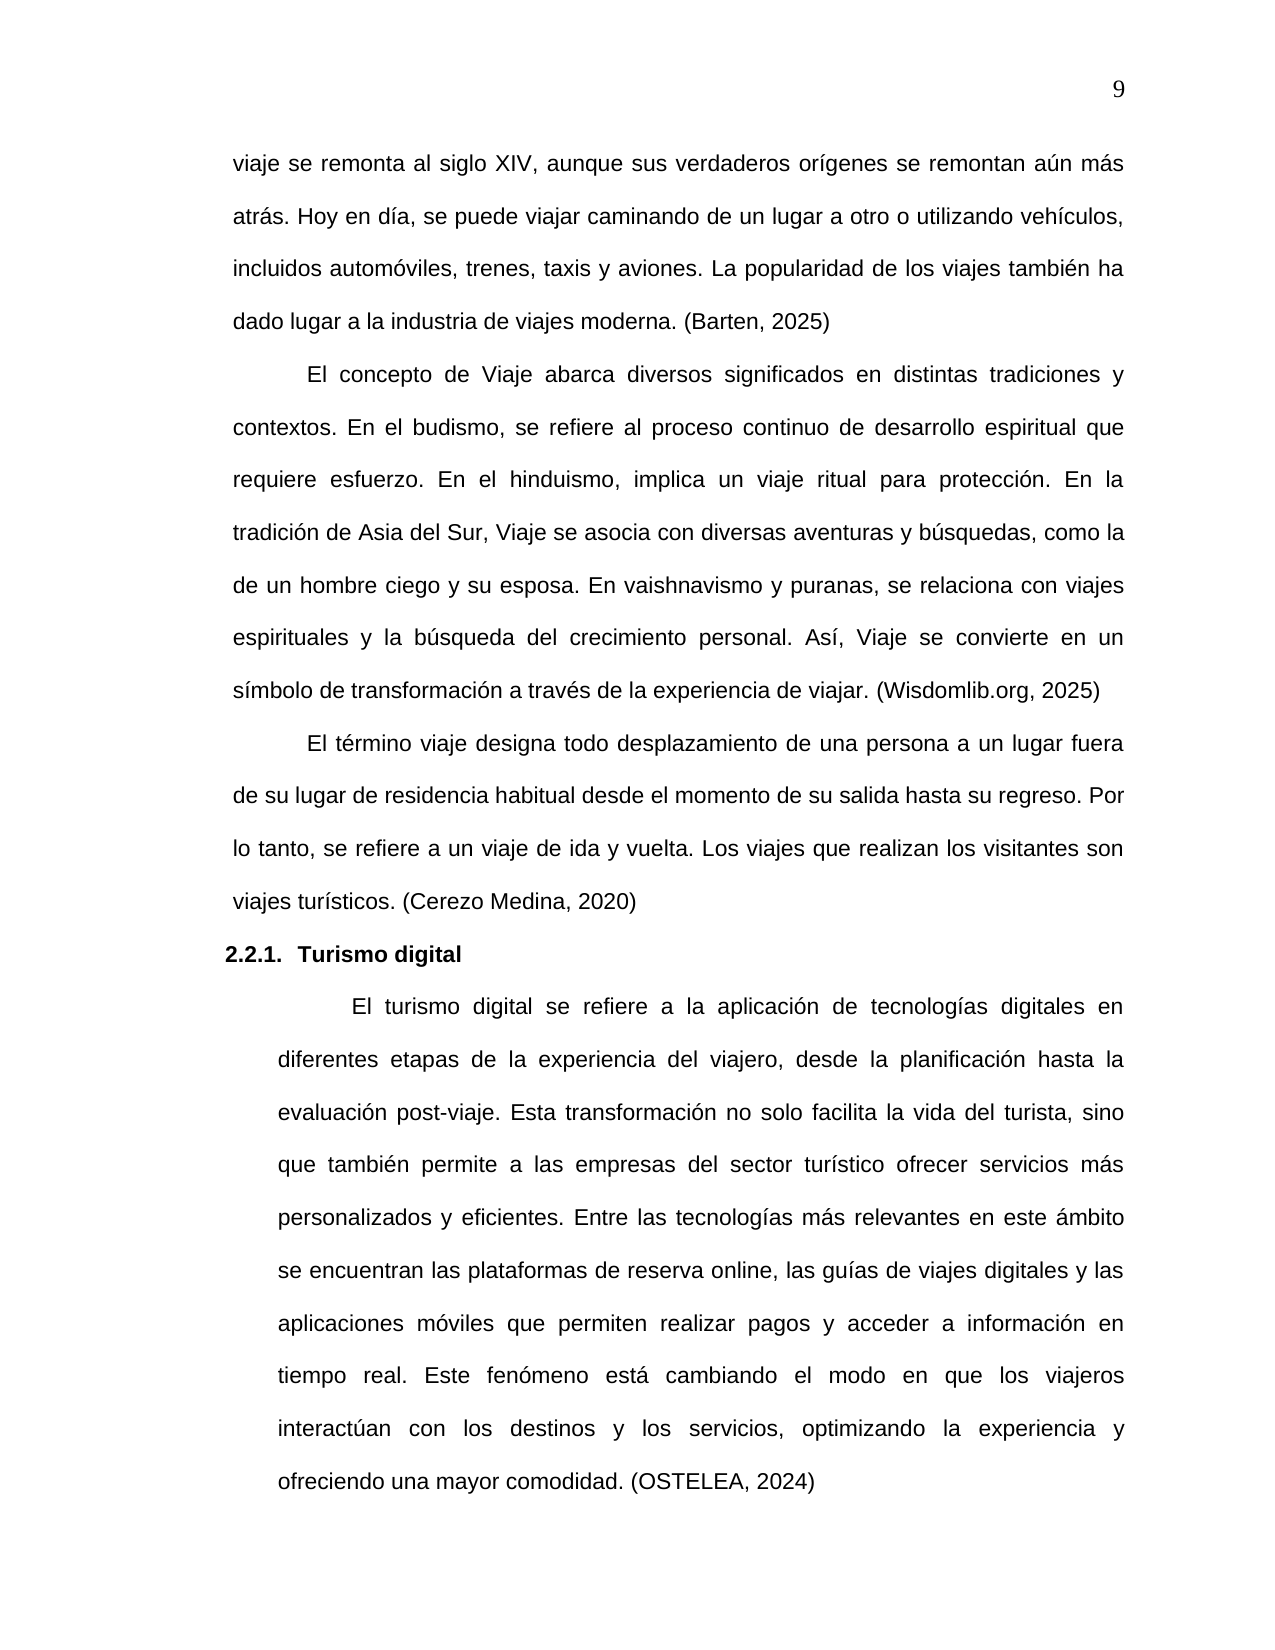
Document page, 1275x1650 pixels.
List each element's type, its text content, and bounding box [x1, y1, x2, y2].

list El concepto de Viaje abarca diversos significados en distintas tradiciones y contextos. En el budismo, se refiere al proceso continuo de desarrollo espiritual que requiere esfuerzo. En el hinduismo, implica un viaje ritual para protección. En la tradición de Asia del Sur, Viaje se asocia con diversas aventuras y búsquedas, como la de un hombre ciego y su esposa. En vaishnavismo y puranas, se relaciona con viajes espirituales y la búsqueda del crecimiento personal. Así, Viaje se convierte en un símbolo de transformación a través de la experiencia de viajar. [233, 361, 1125, 703]
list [233, 150, 1125, 334]
list El término viaje designa todo desplazamiento de una persona a un lugar fuera de su lugar de residencia habitual desde el momento de su salida hasta su regreso. Por lo tanto, se refiere a un viaje de ida y vuelta. Los viajes que realizan los visitantes son viajes turísticos. [233, 730, 1125, 914]
subtitle Turismo digital [225, 941, 1125, 967]
list El turismo digital se refiere a la aplicación de tecnologías digitales en diferentes etapas de la experiencia del viajero, desde la planificación hasta la evaluación post-viaje. Esta transformación no solo facilita la vida del turista, sino que también permite a las empresas del sector turístico ofrecer servicios más personalizados y eficientes. Entre las tecnologías más relevantes en este ámbito se encuentran las plataformas de reserva online, las guías de viajes digitales y las aplicaciones móviles que permiten realizar pagos y acceder a información en tiempo real. Este fenómeno está cambiando el modo en que los viajeros interactúan con los destinos y los servicios, optimizando la experiencia y ofreciendo una mayor comodidad. [278, 993, 1125, 1494]
